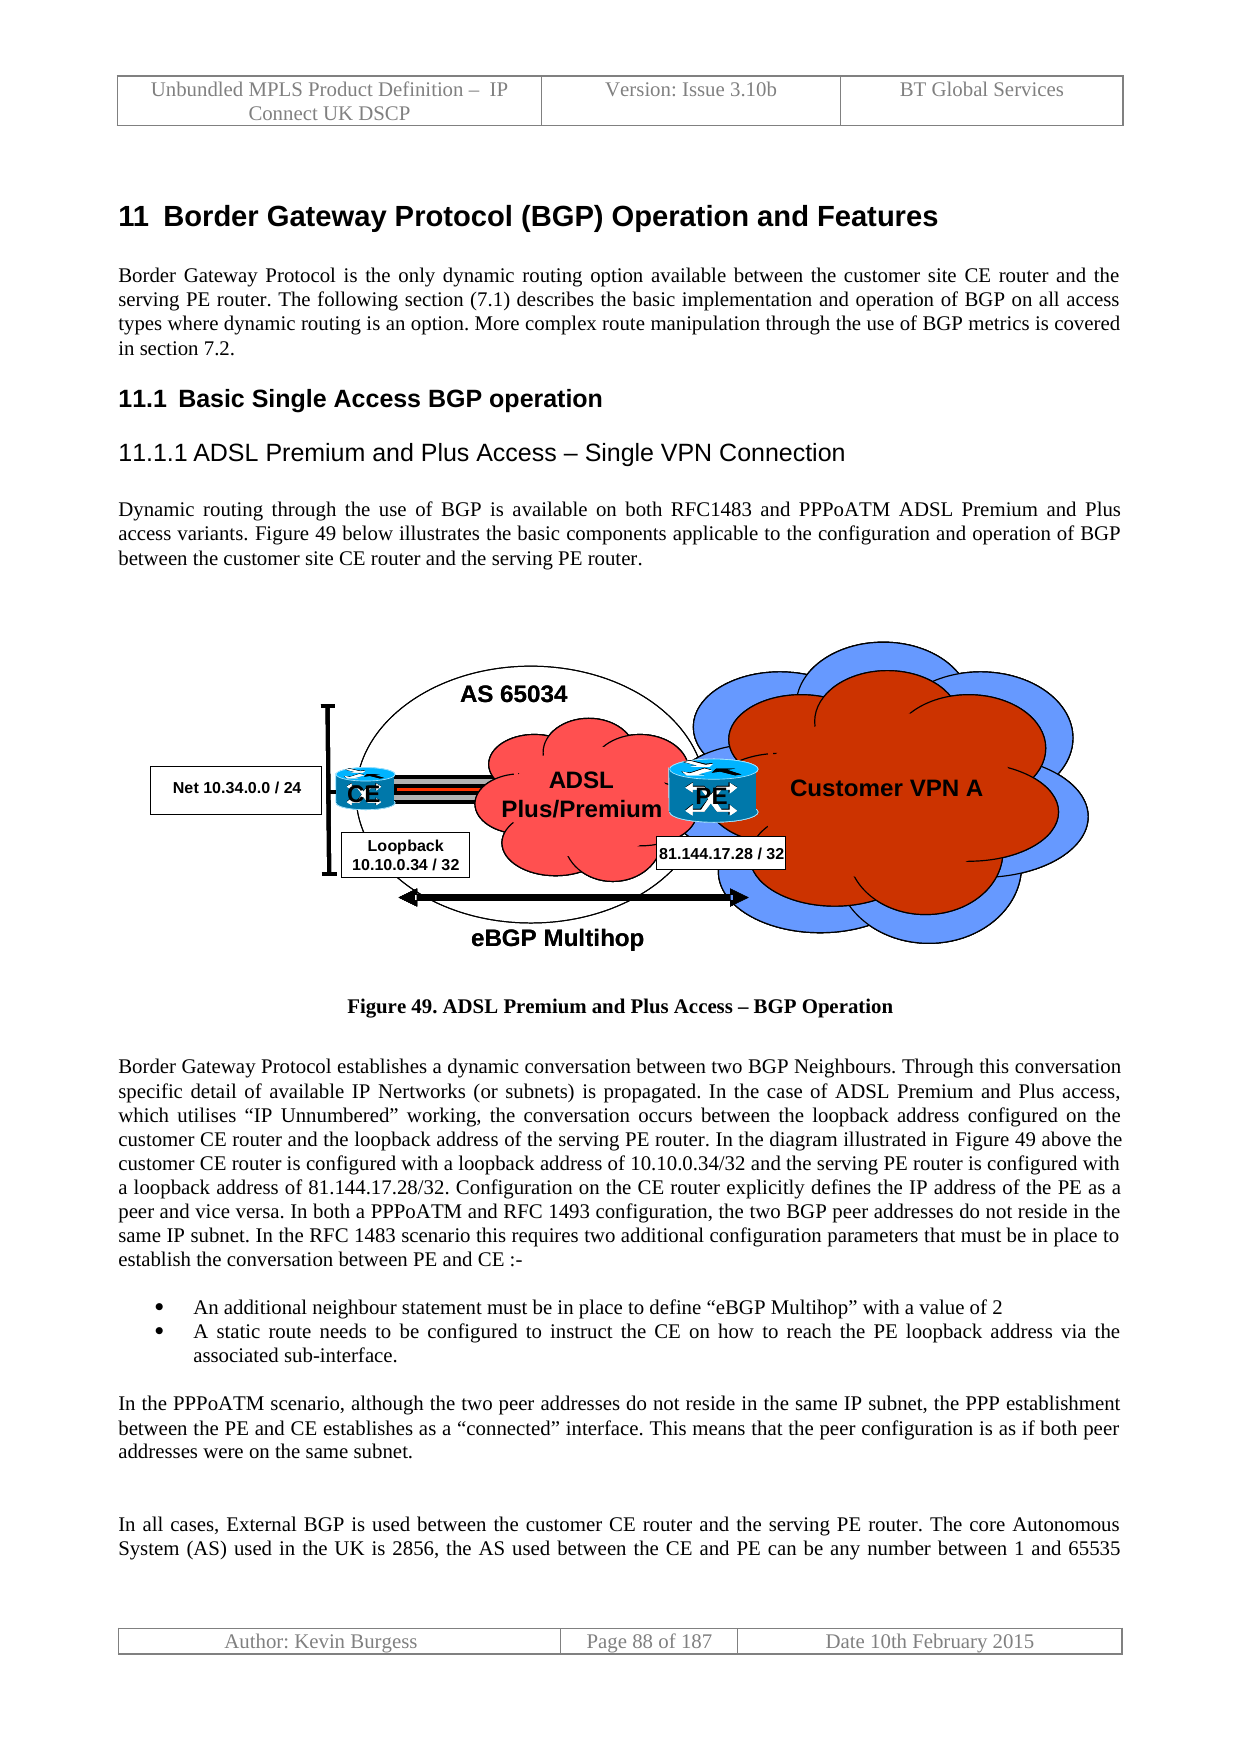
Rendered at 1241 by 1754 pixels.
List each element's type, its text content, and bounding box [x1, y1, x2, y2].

list A static route needs to be configured to instruct the CE on how to reach the PE loopback address via the associated sub-interface. [156, 1319, 1122, 1367]
text Figure 49. ADSL Premium and Plus Access – BGP Operation [118, 994, 1122, 1018]
text Border Gateway Protocol is the only dynamic routing option available between the customer site CE router and the serving PE router. The following section (7.1) describes the basic implementation and operation of BGP on all access types where dynamic routing is an option. More complex route manipulation through the use of BGP metrics is covered in section 7.2. [118, 263, 1122, 359]
subtitle Border Gateway Protocol (BGP) Operation and Features [118, 199, 1122, 233]
subtitle Basic Single Access BGP operation [118, 384, 1122, 413]
text Dynamic routing through the use of BGP is available on both RFC1483 and PPPoATM ADSL Premium and Plus access variants. Figure 49 below illustrates the basic components applicable to the configuration and operation of BGP between the customer site CE router and the serving PE router. [118, 497, 1122, 569]
text In the PPPoATM scenario, although the two peer addresses do not reside in the same IP subnet, the PPP establishment between the PE and CE establishes as a “connected” interface. This means that the peer configuration is as if both peer addresses were on the same subnet. [118, 1391, 1122, 1463]
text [118, 1512, 1122, 1560]
subtitle ADSL Premium and Plus Access – Single VPN Connection [118, 438, 1122, 467]
list An additional neighbour statement must be in place to define “eBGP Multihop” with a value of 2 [156, 1295, 1122, 1319]
text Border Gateway Protocol establishes a dynamic conversation between two BGP Neighbours. Through this conversation specific detail of available IP Nertworks (or subnets) is propagated. In the case of ADSL Premium and Plus access, which utilises “IP Unnumbered” working, the conversation occurs between the loopback address configured on the customer CE router and the loopback address of the serving PE router. In the diagram illustrated in Figure 49 above the customer CE router is configured with a loopback address of 10.10.0.34/32 and the serving PE router is configured with a loopback address of 81.144.17.28/32. Configuration on the CE router explicitly defines the IP address of the PE as a peer and vice versa. In both a PPPoATM and RFC 1493 configuration, the two BGP peer addresses do not reside in the same IP subnet. In the RFC 1483 scenario this requires two additional configuration parameters that must be in place to establish the conversation between PE and CE :- [118, 1054, 1122, 1271]
